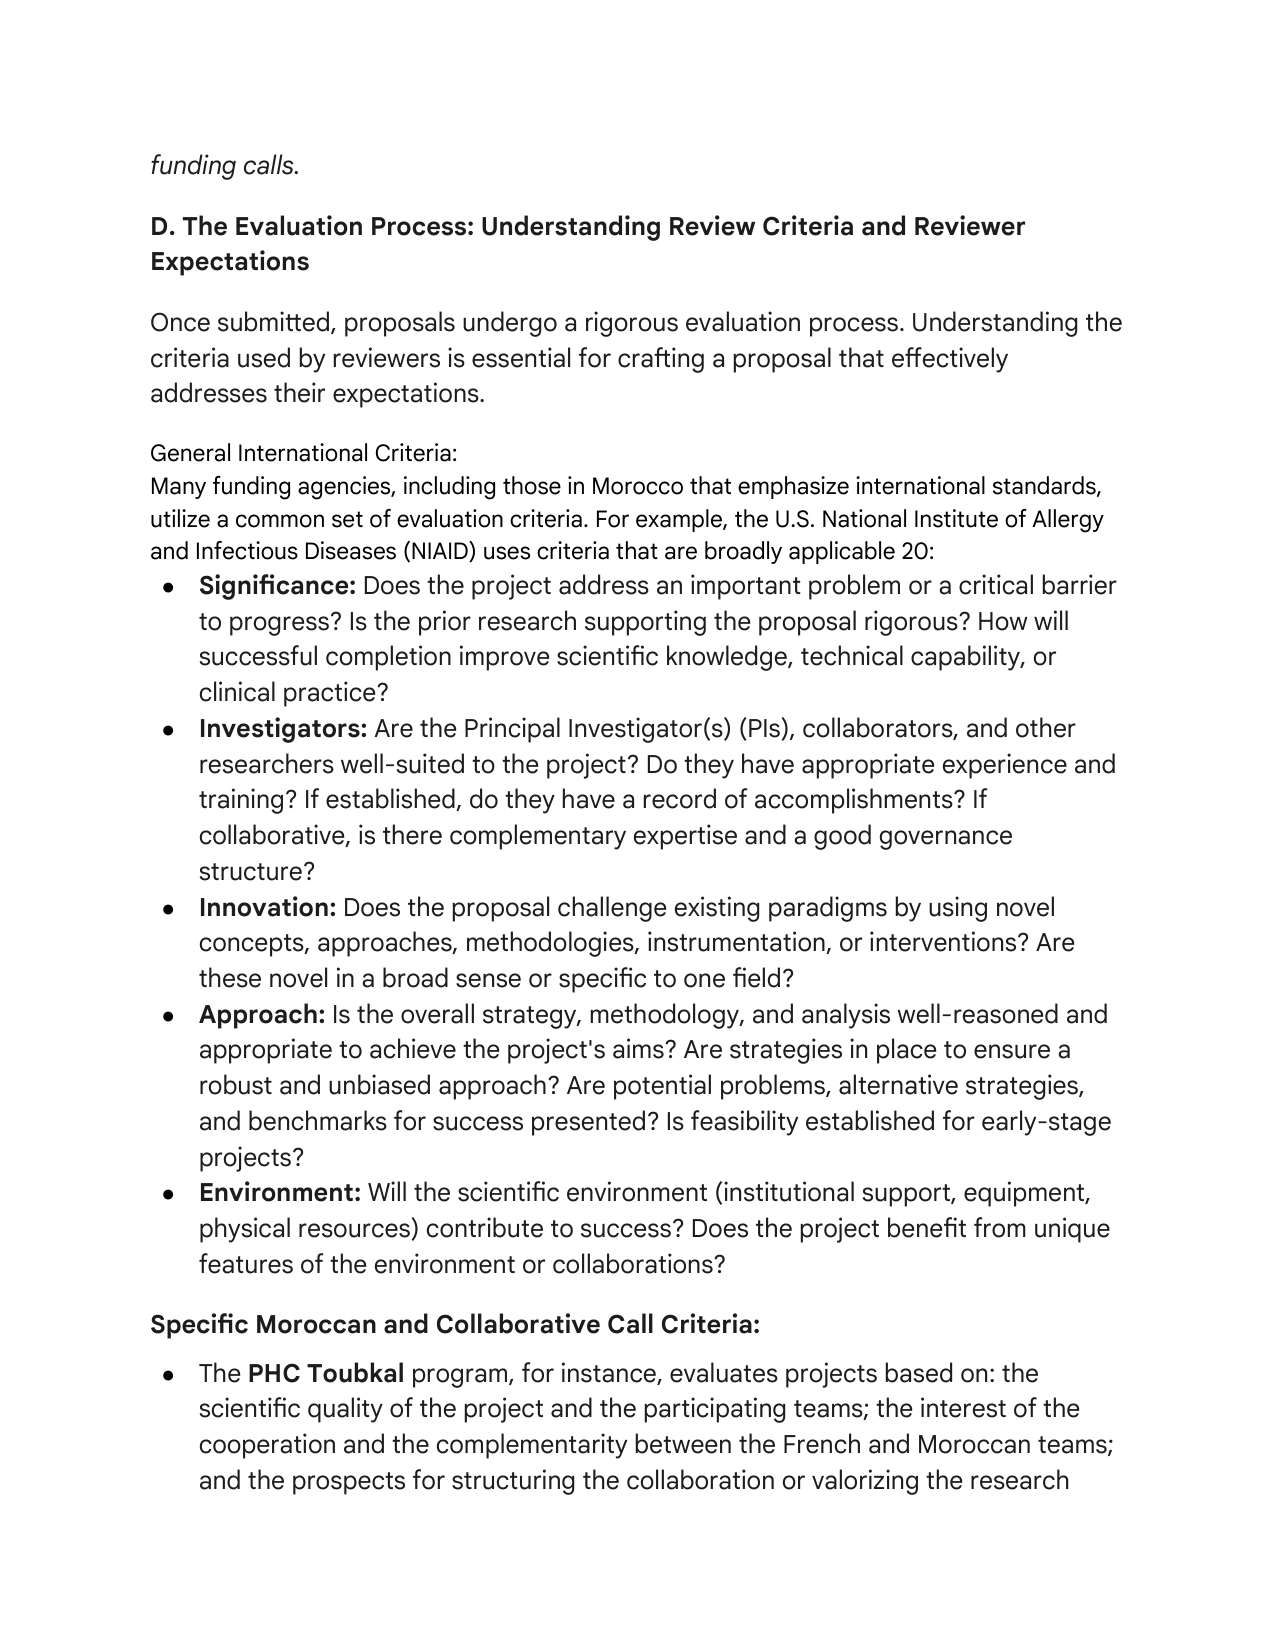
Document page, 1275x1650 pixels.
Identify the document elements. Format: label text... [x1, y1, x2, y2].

list Innovation: Does the proposal challenge existing paradigms by using novel concepts, approaches, methodologies, instrumentation, or interventions? Are these novel in a broad sense or specific to one field? [161, 892, 1125, 994]
text Many funding agencies, including those in Morocco that emphasize international standards, utilize a common set of evaluation criteria. For example, the U.S. National Institute of Allergy and Infectious Diseases (NIAID) uses criteria that are broadly applicable 20: [150, 472, 1125, 566]
list Significance: Does the project address an important problem or a critical barrier to progress? Is the prior research supporting the proposal rigorous? How will successful completion improve scientific knowledge, technical capability, or clinical practice? [161, 570, 1125, 709]
list Investigators: Are the Principal Investigator(s) (PIs), collaborators, and other researchers well-suited to the project? Do they have appropriate experience and training? If established, do they have a record of accomplishments? If collaborative, is there complementary expertise and a good governance structure? [161, 713, 1125, 887]
list Environment: Will the scientific environment (institutional support, equipment, physical resources) contribute to success? Does the project benefit from unique features of the environment or collaborations? [161, 1178, 1125, 1280]
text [150, 150, 1125, 181]
list Approach: Is the overall strategy, methodology, and analysis well-reasoned and appropriate to achieve the project's aims? Are strategies in place to ensure a robust and unbiased approach? Are potential problems, alternative strategies, and benchmarks for success presented? Is feasibility established for early-stage projects? [161, 999, 1125, 1173]
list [161, 1358, 1125, 1497]
text D. The Evaluation Process: Understanding Review Criteria and Reviewer Expectations [150, 211, 1125, 278]
text Once submitted, proposals undergo a rigorous evaluation process. Understanding the criteria used by reviewers is essential for crafting a proposal that effectively addresses their expectations. [150, 307, 1125, 410]
text General International Criteria: [150, 439, 1125, 468]
text Specific Moroccan and Collaborative Call Criteria: [150, 1310, 1125, 1341]
